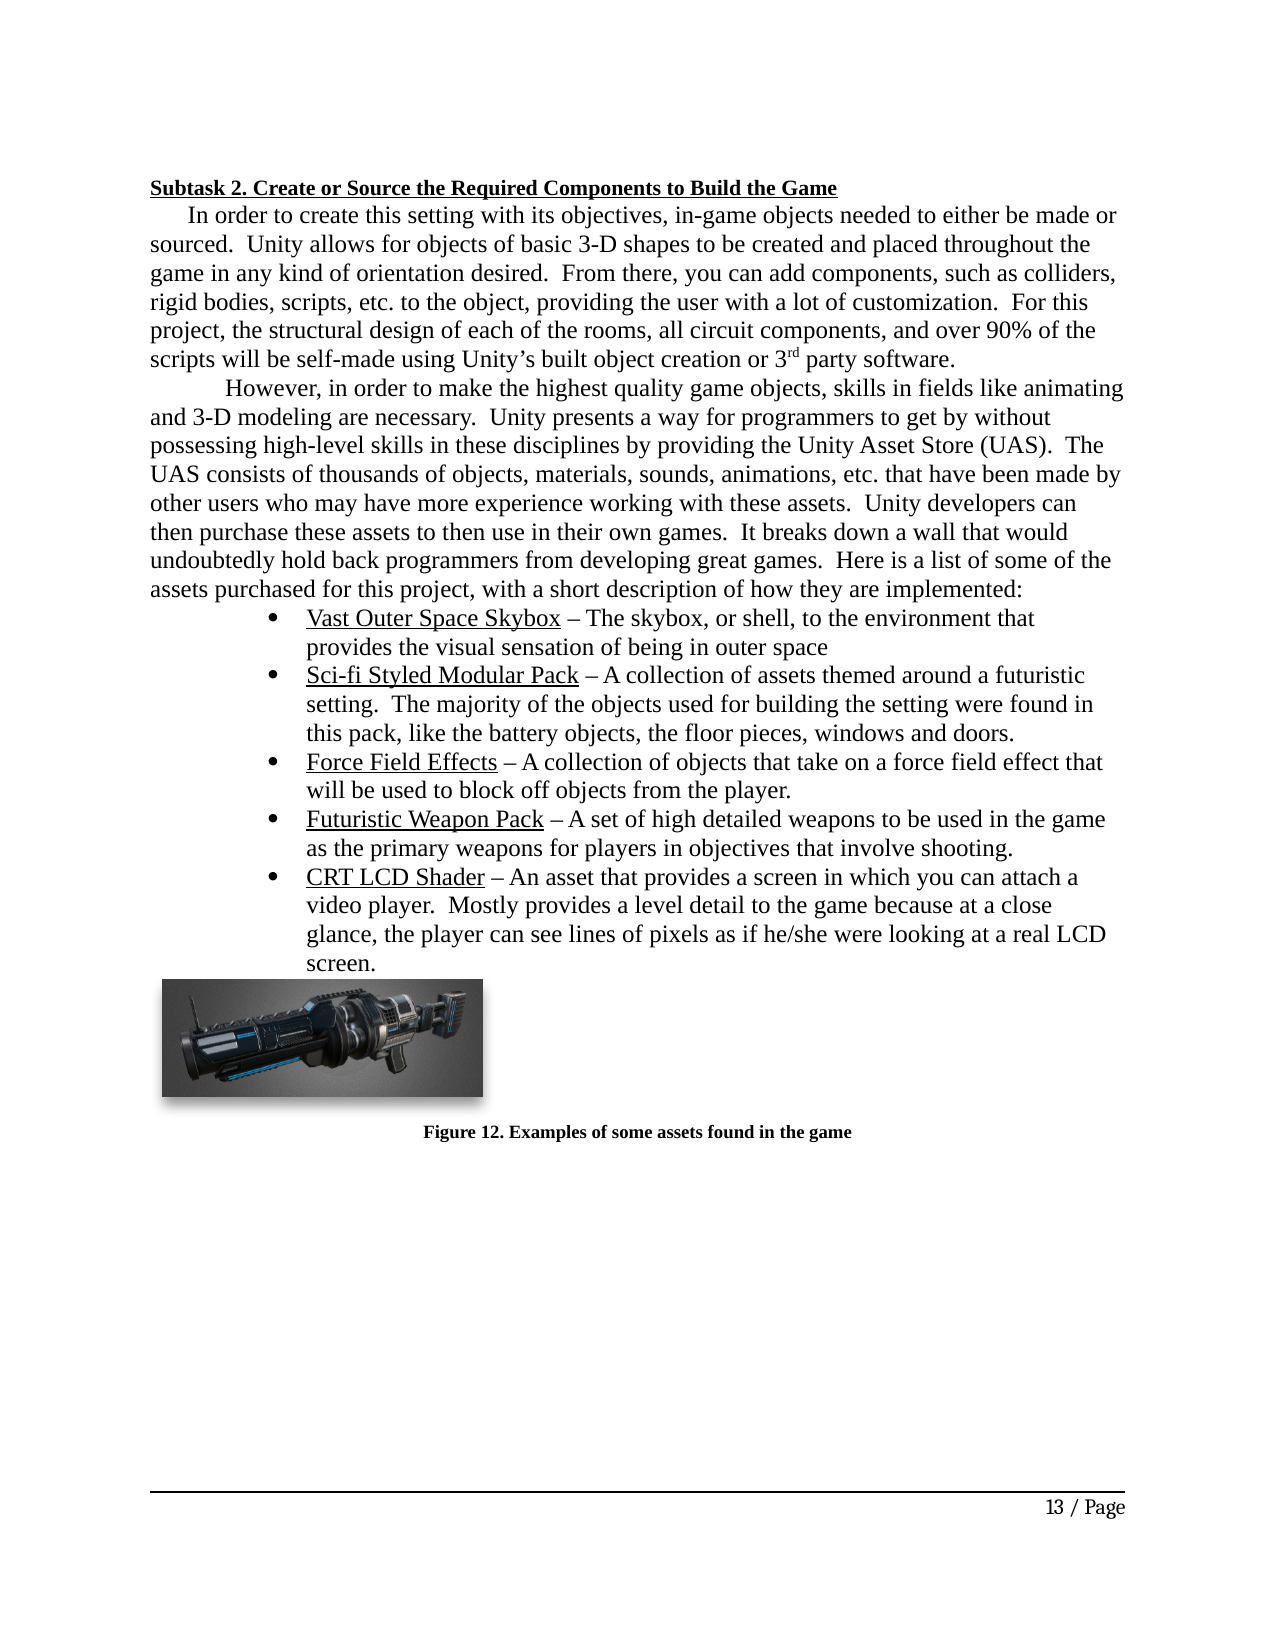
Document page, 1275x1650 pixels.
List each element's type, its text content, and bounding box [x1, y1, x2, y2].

list Vast Outer Space Skybox – The skybox, or shell, to the environment that provides the visual sensation of being in outer space [269, 603, 1125, 660]
text Subtask 2. Create or Source the Required Components to Build the Game [150, 175, 1125, 200]
list Force Field Effects – A collection of objects that take on a force field effect that will be used to block off objects from the player. [269, 747, 1125, 804]
list CRT LCD Shader – An asset that provides a screen in which you can attach a video player. Mostly provides a level detail to the game because at a close glance, the player can see lines of pixels as if he/she were looking at a real LCD screen. [269, 862, 1125, 977]
list Futuristic Weapon Pack – A set of high detailed weapons to be used in the game as the primary weapons for players in objectives that involve shooting. [269, 804, 1125, 862]
picture [162, 979, 483, 1097]
text Figure 12. Examples of some assets found in the game [150, 1121, 1125, 1142]
text However, in order to make the highest quality game objects, skills in fields like animating and 3-D modeling are necessary. Unity presents a way for programmers to get by without possessing high-level skills in these disciplines by providing the Unity Asset Store (UAS). The UAS consists of thousands of objects, materials, sounds, animations, etc. that have been made by other users who may have more experience working with these assets. Unity developers can then purchase these assets to then use in their own games. It breaks down a wall that would undoubtedly hold back programmers from developing great games. Here is a list of some of the assets purchased for this project, with a short description of how they are implemented: [150, 373, 1125, 603]
list Sci-fi Styled Modular Pack – A collection of assets themed around a futuristic setting. The majority of the objects used for building the setting were found in this pack, like the battery objects, the floor pieces, windows and doors. [269, 660, 1125, 747]
text In order to create this setting with its objectives, in-game objects needed to either be made or sourced. Unity allows for objects of basic 3-D shapes to be created and placed throughout the game in any kind of orientation desired. From there, you can add components, such as colliders, rigid bodies, scripts, etc. to the object, providing the user with a lot of customization. For this project, the structural design of each of the rooms, all circuit components, and over 90% of the scripts will be self-made using Unity’s built object creation or 3rd party software. [150, 200, 1125, 373]
